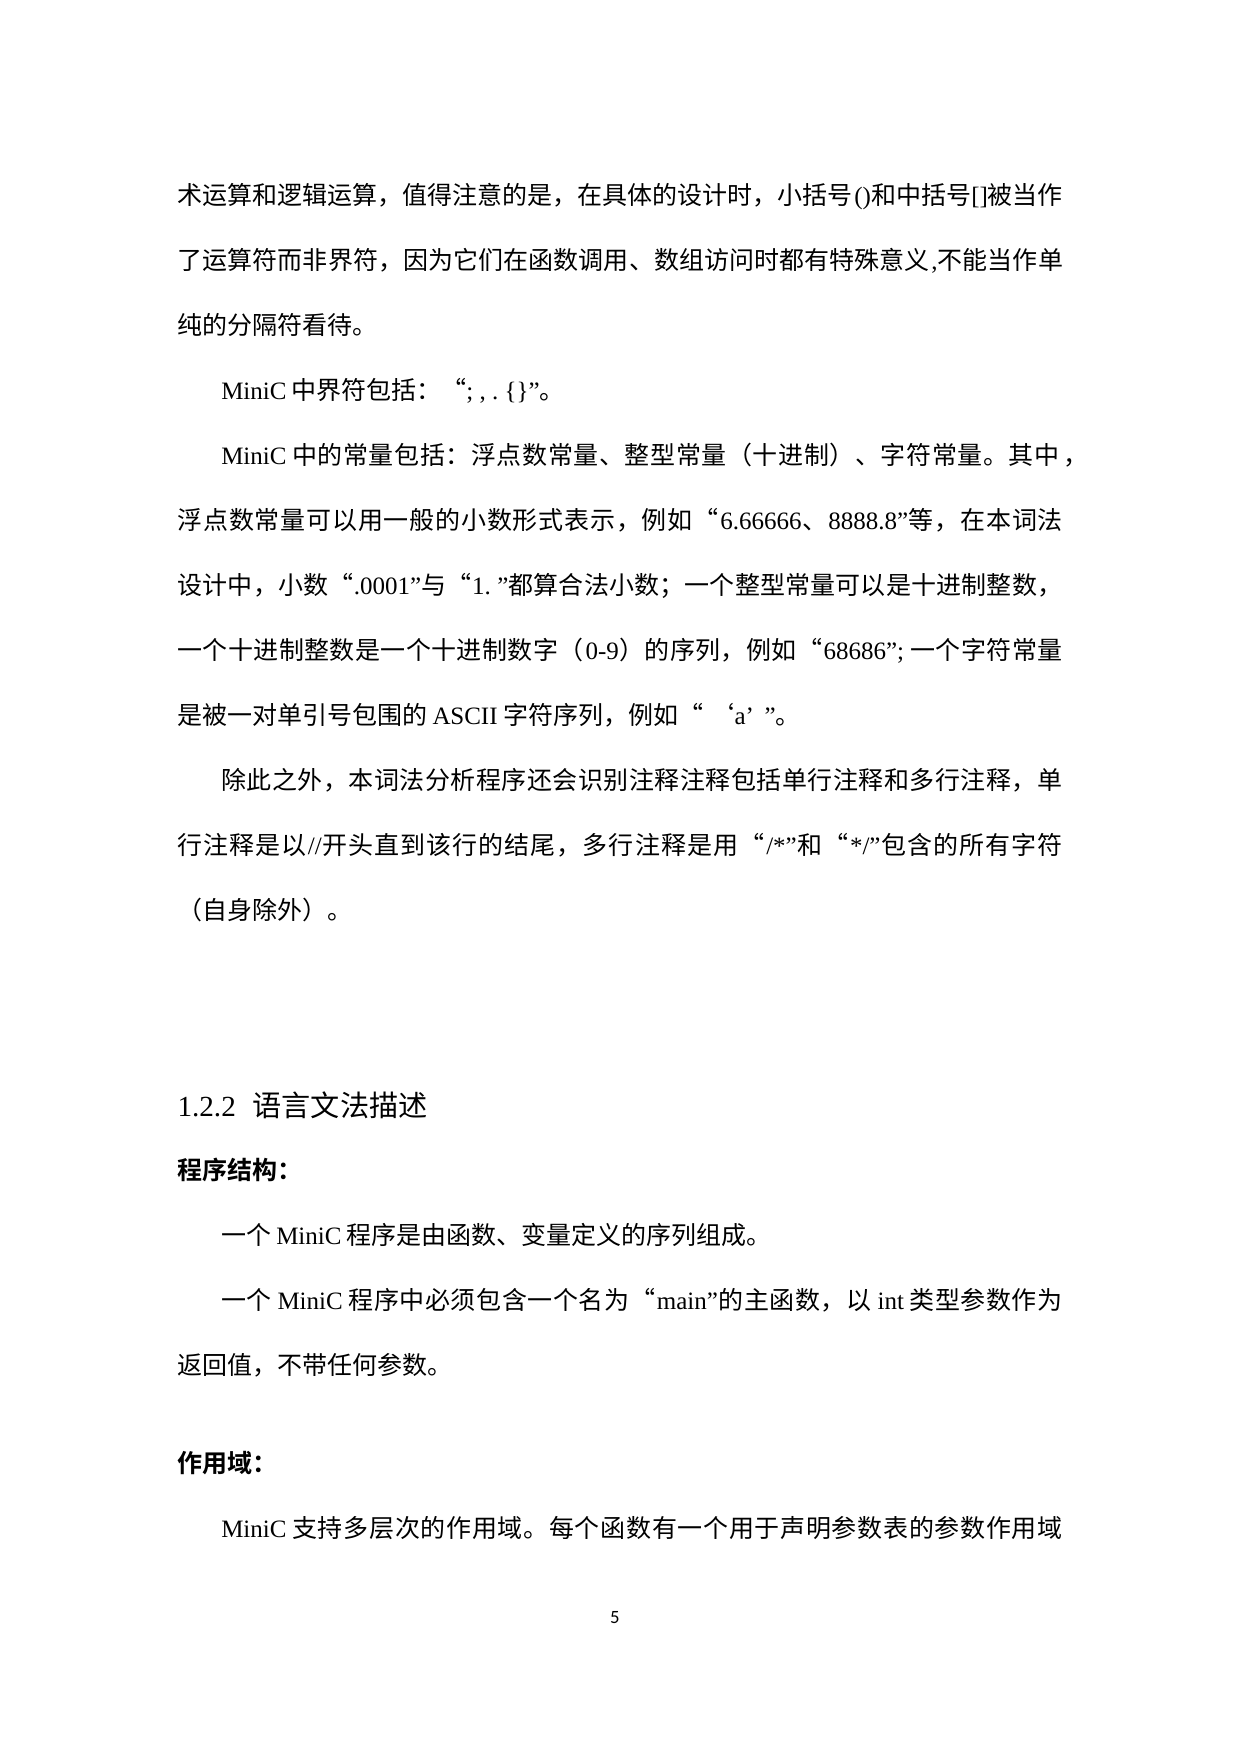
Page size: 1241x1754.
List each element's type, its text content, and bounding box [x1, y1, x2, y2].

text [177, 1494, 1063, 1559]
text MiniC中的常量包括：浮点数常量、整型常量（十进制）、字符常量。其中，浮点数常量可以用一般的小数形式表示，例如“6.66666、8888.8”等，在本词法设计中，小数“.0001”与“1. ”都算合法小数；一个整型常量可以是十进制整数，一个十进制整数是一个十进制数字（0-9）的序列，例如“68686”; 一个字符常量是被一对单引号包围的ASCII 字符序列，例如“ ‘a’ ”。 [177, 421, 1063, 746]
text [177, 161, 1063, 356]
text MiniC中界符包括：“; , . {}”。 [177, 356, 1063, 421]
text 作用域： [177, 1429, 1063, 1494]
text 一个MiniC程序是由函数、变量定义的序列组成。 [177, 1201, 1063, 1266]
text 除此之外，本词法分析程序还会识别注释注释包括单行注释和多行注释，单行注释是以//开头直到该行的结尾，多行注释是用“/*”和“*/”包含的所有字符（自身除外）。 [177, 746, 1063, 941]
list 语言文法描述 [177, 1071, 1063, 1136]
text 程序结构： [177, 1136, 1063, 1201]
text 一个MiniC程序中必须包含一个名为“main”的主函数，以int类型参数作为返回值，不带任何参数。 [177, 1266, 1063, 1396]
